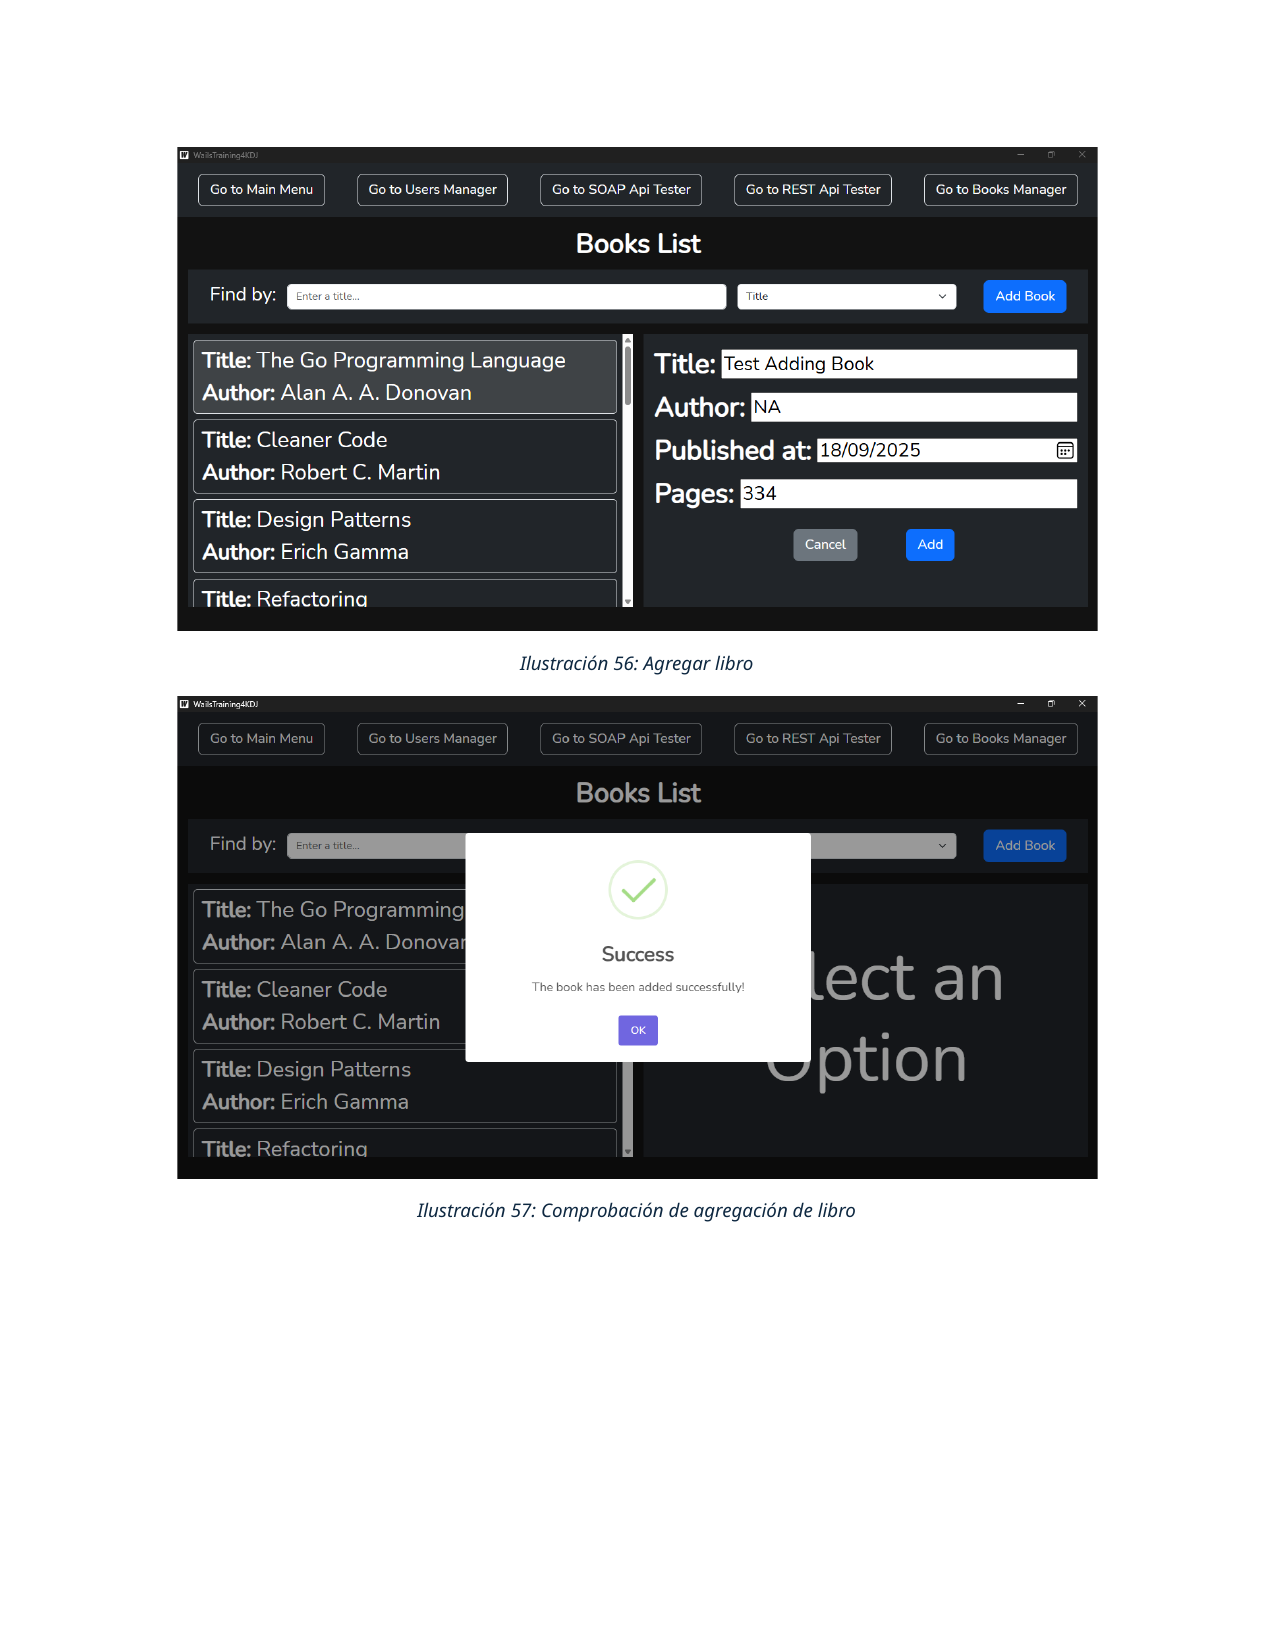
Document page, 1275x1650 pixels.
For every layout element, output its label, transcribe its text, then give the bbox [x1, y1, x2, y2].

picture [177, 147, 1098, 631]
picture [177, 696, 1098, 1179]
